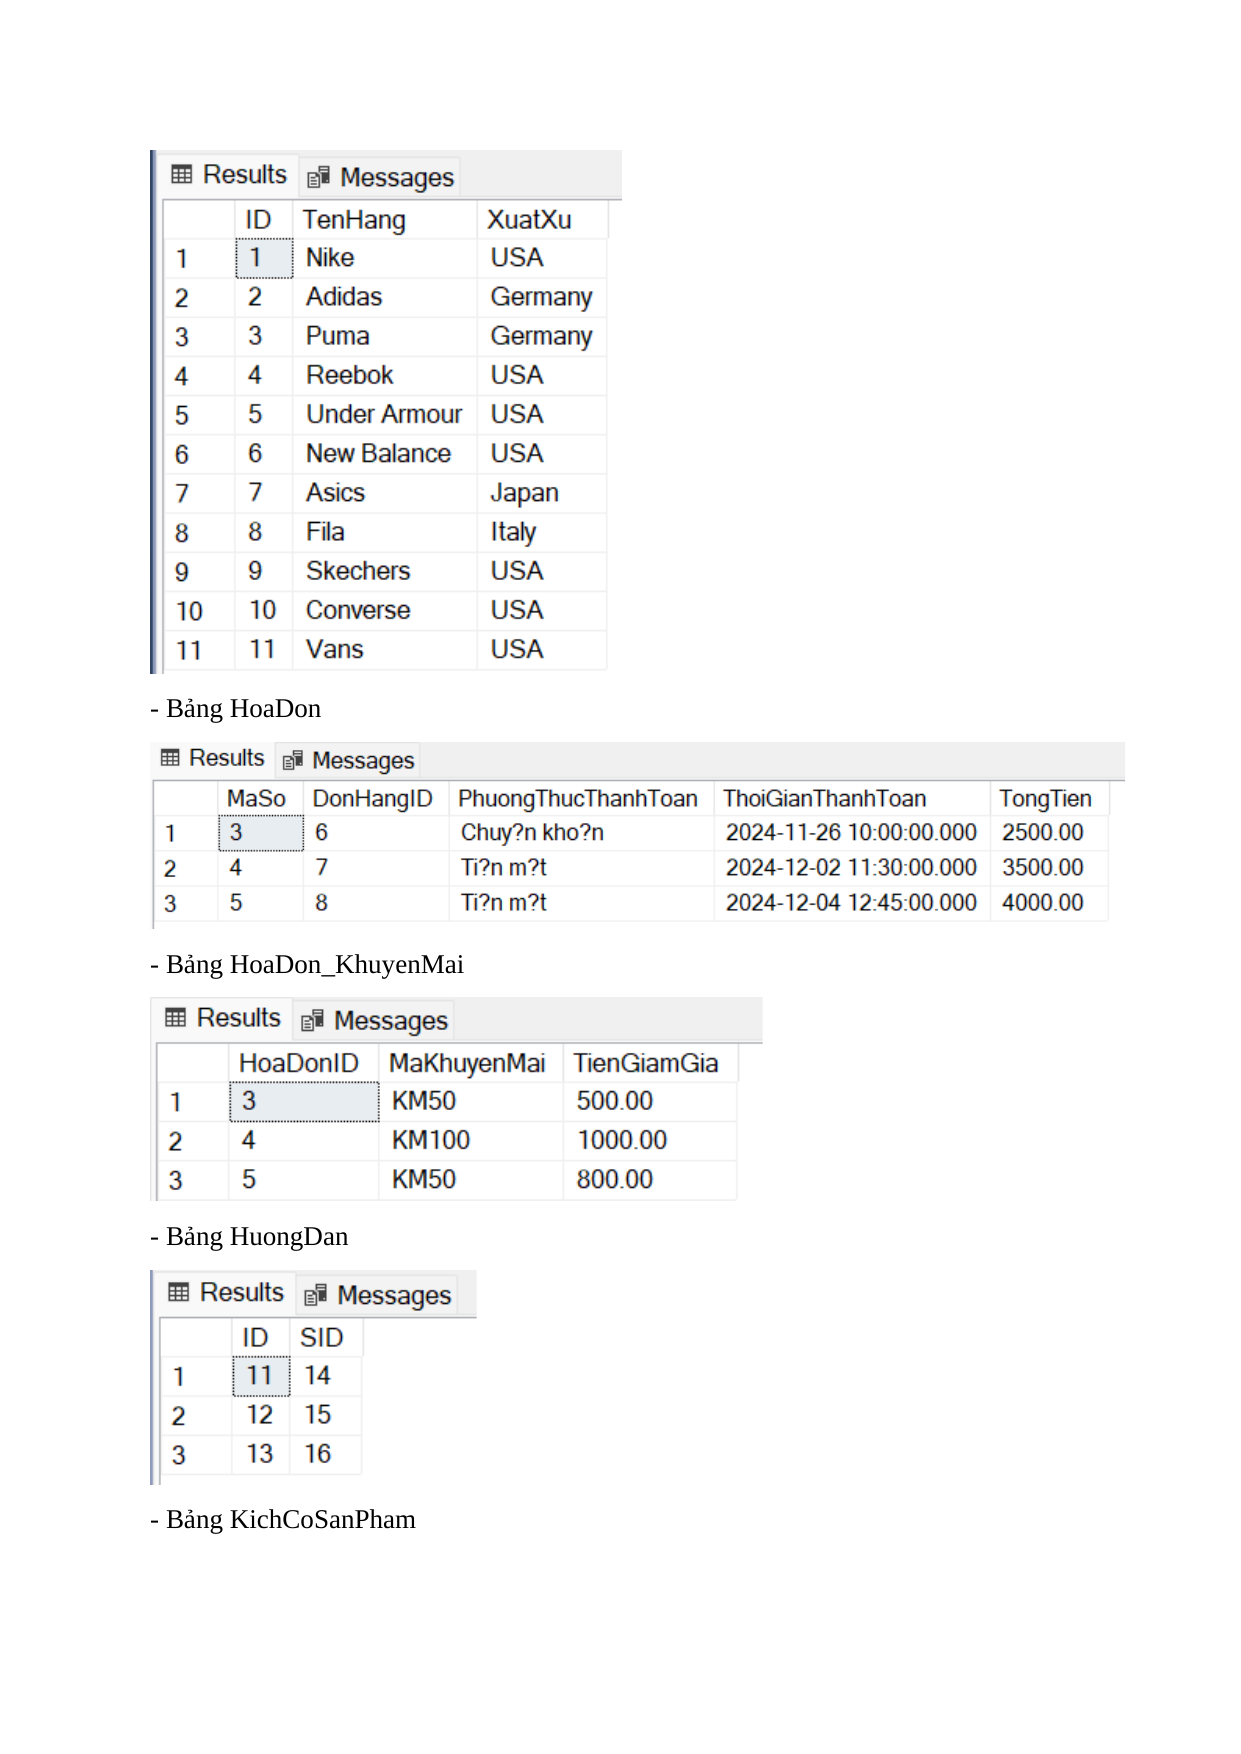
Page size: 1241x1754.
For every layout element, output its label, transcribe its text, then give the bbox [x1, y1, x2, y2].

picture [150, 150, 622, 674]
text - Bảng KichCoSanPham [150, 1503, 1090, 1534]
text - Bảng HoaDon_KhuyenMai [150, 948, 1090, 979]
picture [150, 997, 763, 1201]
text - Bảng HuongDan [150, 1220, 1090, 1251]
picture [150, 1270, 477, 1485]
picture [150, 742, 1125, 929]
text - Bảng HoaDon [150, 692, 1090, 723]
